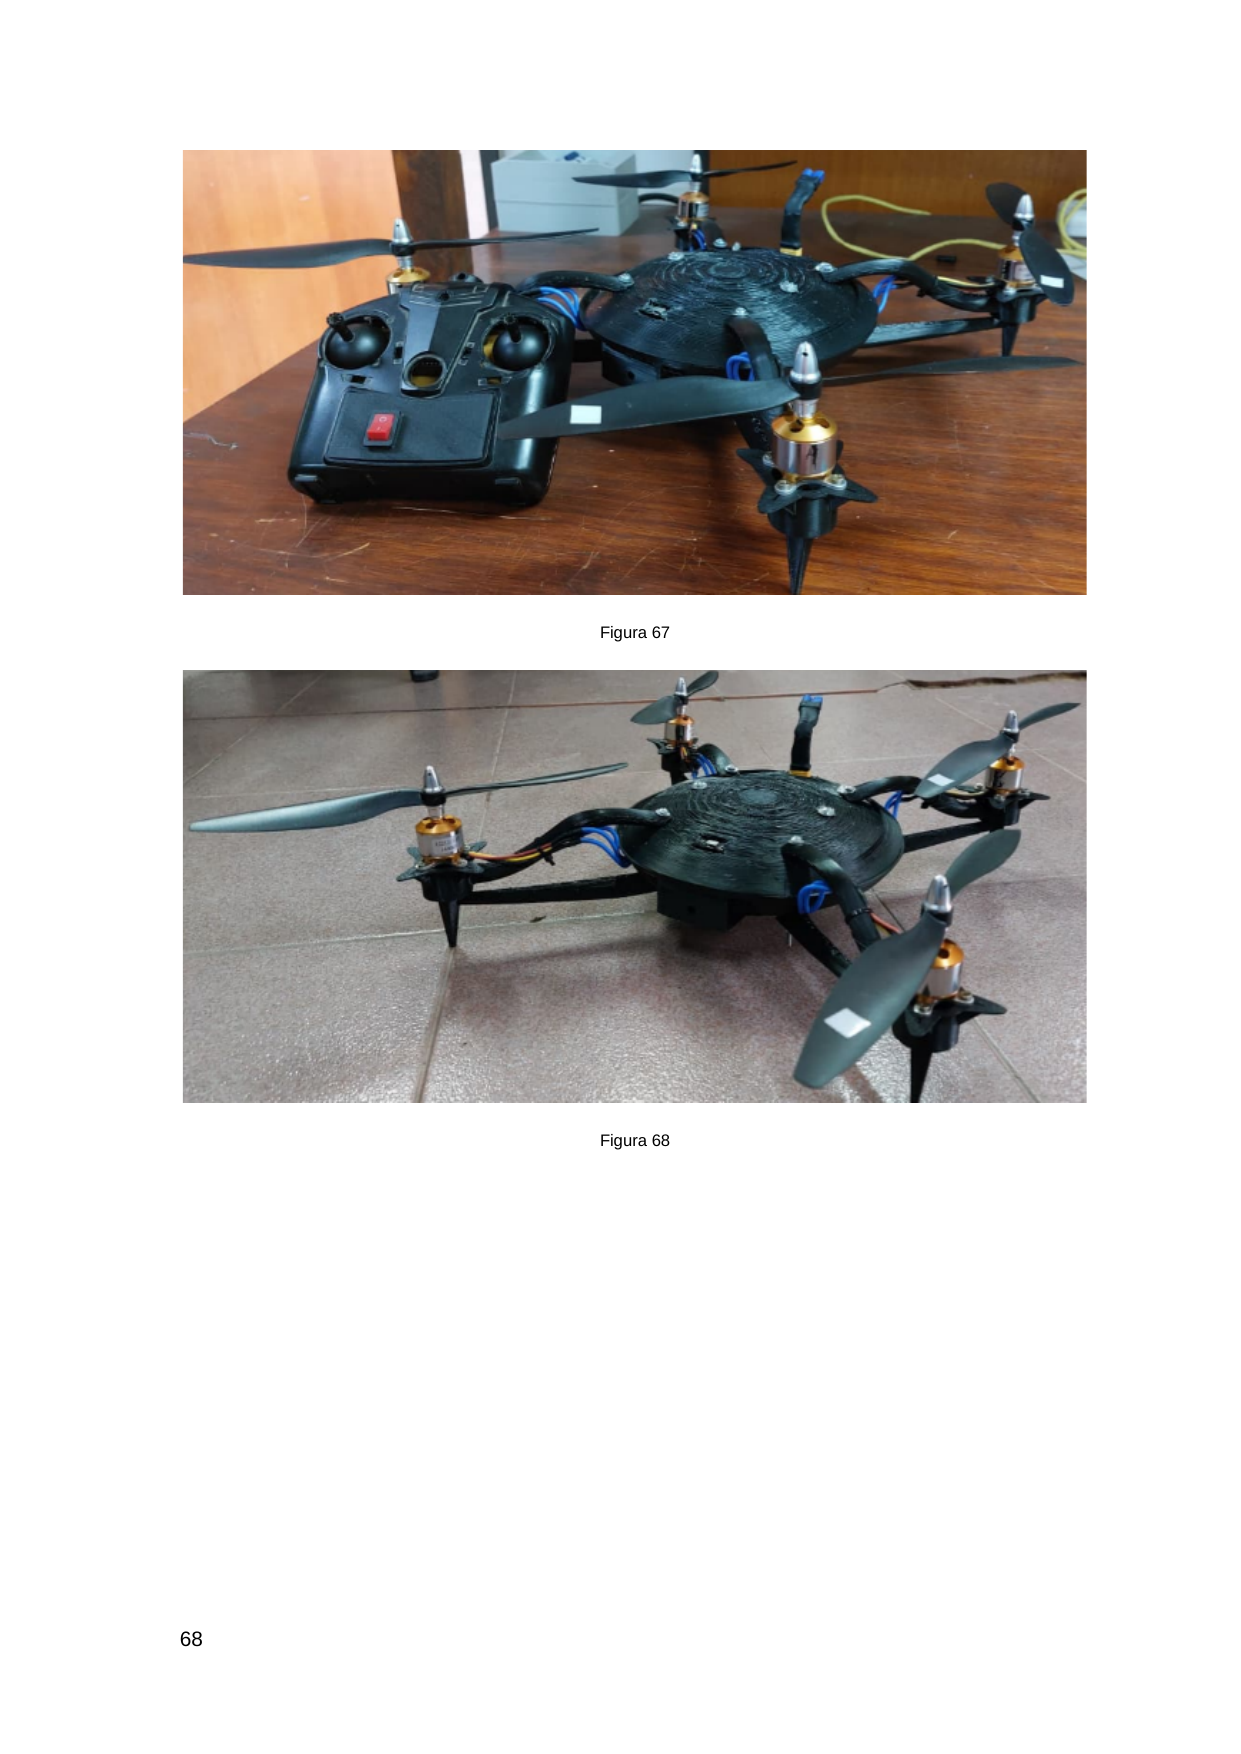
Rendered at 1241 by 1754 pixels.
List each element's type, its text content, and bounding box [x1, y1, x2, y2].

text Figura 67 [150, 623, 1090, 642]
text Figura 68 [150, 1131, 1090, 1150]
picture [182, 150, 1087, 595]
picture [182, 670, 1087, 1103]
